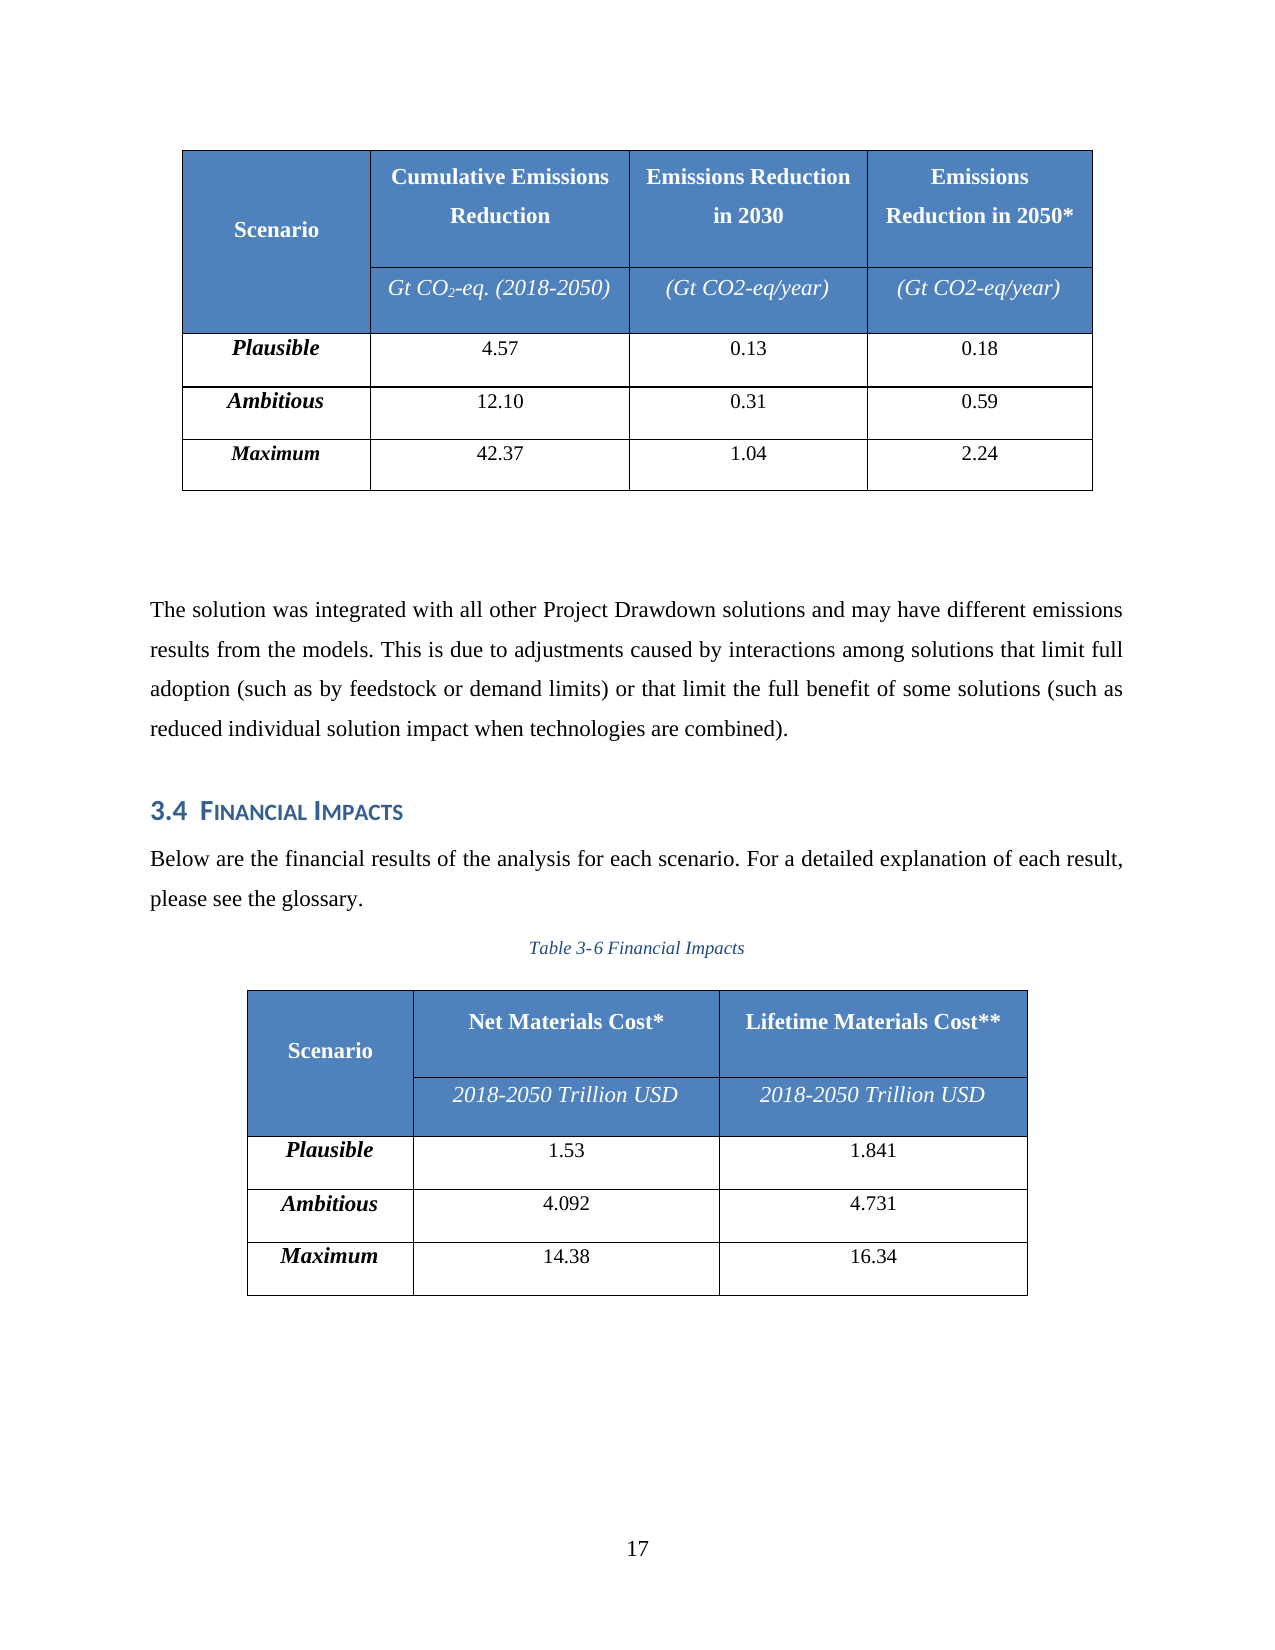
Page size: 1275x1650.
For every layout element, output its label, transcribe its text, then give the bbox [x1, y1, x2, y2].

table_header Lifetime Materials Cost** [720, 991, 1027, 1077]
table_header Net Materials Cost* [414, 991, 719, 1077]
table_cell 1.04 [630, 440, 867, 490]
table_header Emissions Reduction in 2050* [868, 151, 1092, 267]
table_cell Ambitious [248, 1190, 413, 1242]
table_cell Plausible [183, 334, 370, 386]
table_cell 0.31 [630, 388, 867, 439]
table_cell 2018-2050 Trillion USD [720, 1078, 1027, 1136]
table_cell 1.53 [414, 1137, 719, 1188]
table_cell 16.34 [720, 1243, 1027, 1294]
table_cell (Gt CO2-eq/year) [868, 268, 1092, 333]
table_header Scenario [248, 991, 413, 1136]
table_header Emissions Reduction in 2030 [630, 151, 867, 267]
subtitle Financial Impacts [150, 792, 1125, 827]
table_cell 0.18 [868, 334, 1092, 386]
table_header Cumulative Emissions Reduction [371, 151, 629, 267]
table_cell 1.841 [720, 1137, 1027, 1188]
table_cell Plausible [248, 1137, 413, 1188]
table_cell (Gt CO2-eq/year) [630, 268, 867, 333]
table_cell 2.24 [868, 440, 1092, 490]
table_cell 12.10 [371, 388, 629, 439]
table_cell 4.092 [414, 1190, 719, 1242]
table_cell Maximum [183, 440, 370, 490]
table_cell 4.57 [371, 334, 629, 386]
text The solution was integrated with all other Project Drawdown solutions and may have different emissions results from the models. This is due to adjustments caused by interactions among solutions that limit full adoption (such as by feedstock or demand limits) or that limit the full benefit of some solutions (such as reduced individual solution impact when technologies are combined). [150, 596, 1125, 741]
table_header Scenario [183, 151, 370, 333]
table_cell 2018-2050 Trillion USD [414, 1078, 719, 1136]
table_cell Gt CO2-eq. (2018-2050) [371, 268, 629, 333]
table_cell 4.731 [720, 1190, 1027, 1242]
table_cell 0.13 [630, 334, 867, 386]
table_cell 14.38 [414, 1243, 719, 1294]
table_cell 42.37 [371, 440, 629, 490]
table_cell 0.59 [868, 388, 1092, 439]
table_cell Ambitious [183, 388, 370, 439]
text Below are the financial results of the analysis for each scenario. For a detailed explanation of each result, please see the glossary. [150, 845, 1125, 911]
table_cell Maximum [248, 1243, 413, 1294]
